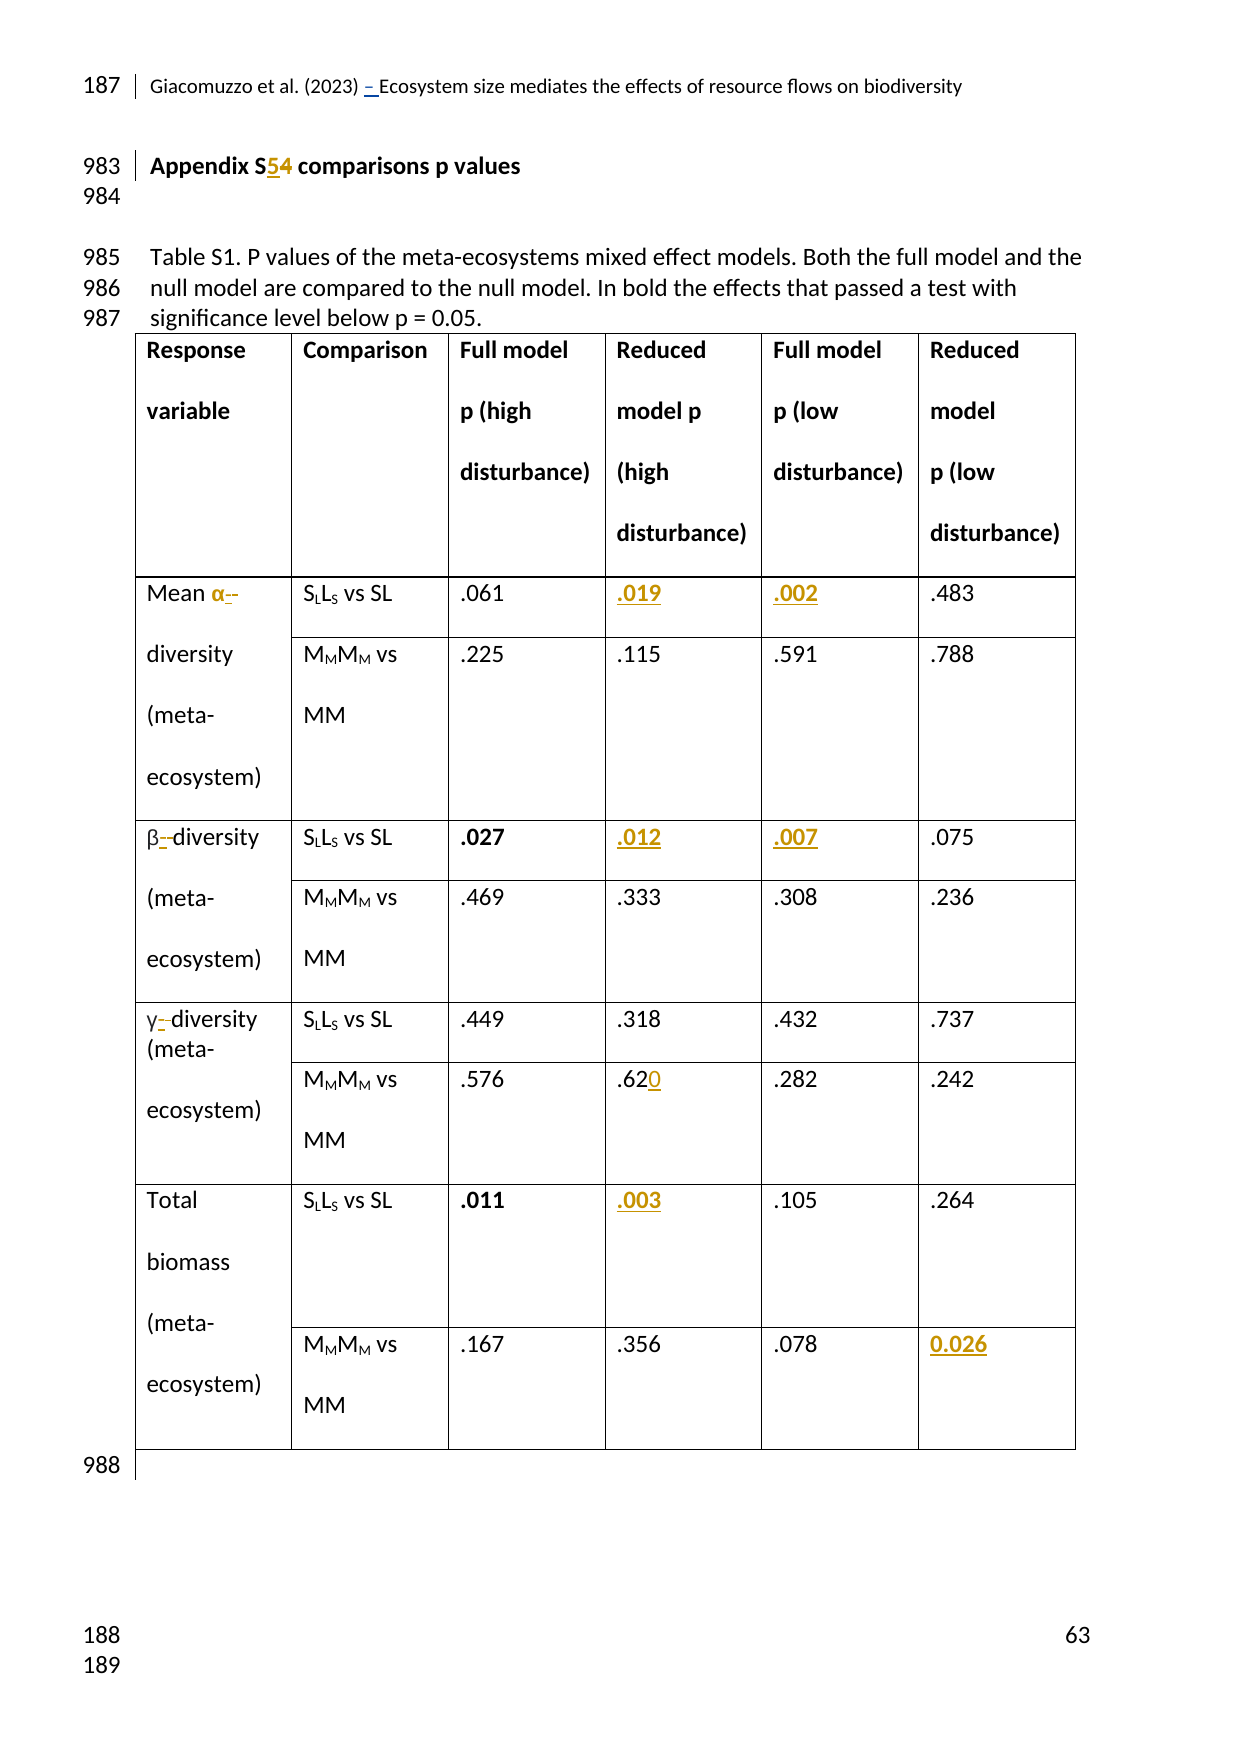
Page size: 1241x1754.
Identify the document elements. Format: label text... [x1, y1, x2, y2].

table_cell .105 [762, 1185, 918, 1327]
table_cell .356 [606, 1328, 761, 1448]
table_cell 0.026 [919, 1328, 1075, 1448]
table_header Reduced model p (high disturbance) [606, 334, 761, 576]
table_cell βdiversity (meta-ecosystem) [136, 821, 291, 1002]
table_cell .003 [606, 1185, 761, 1327]
table_cell .167 [449, 1328, 605, 1448]
table_header Reduced model p (low disturbance) [919, 334, 1075, 576]
table_cell .788 [919, 638, 1075, 820]
table_cell SLLS vs SL [292, 1185, 448, 1327]
table_cell .011 [449, 1185, 605, 1327]
table_header Full model p (high disturbance) [449, 334, 605, 576]
table_cell .333 [606, 881, 761, 1002]
table_cell Mean αdiversity (meta-ecosystem) [136, 578, 291, 820]
text Appendix S comparisons p values [150, 150, 1090, 181]
table_cell SLLS vs SL [292, 1003, 448, 1062]
table_cell .012 [606, 821, 761, 880]
table_cell .225 [449, 638, 605, 820]
table_cell .449 [449, 1003, 605, 1062]
table_cell .115 [606, 638, 761, 820]
table_cell .019 [606, 578, 761, 637]
table_cell MMMM vs MM [292, 881, 448, 1002]
table_header Response variable [136, 334, 291, 576]
table_header Full model p (low disturbance) [762, 334, 918, 576]
table_cell Total biomass (meta-ecosystem) [136, 1185, 291, 1448]
table_cell .027 [449, 821, 605, 880]
table_cell .061 [449, 578, 605, 637]
table_cell .007 [762, 821, 918, 880]
table_cell .236 [919, 881, 1075, 1002]
table_cell .483 [919, 578, 1075, 637]
table_cell .264 [919, 1185, 1075, 1327]
table_cell .242 [919, 1063, 1075, 1183]
text Table S1. P values of the meta-ecosystems mixed effect models. Both the full model and the null model are compared to the null model. In bold the effects that passed a test with significance level below p = 0.05. [150, 242, 1090, 333]
table_cell γdiversity (meta-ecosystem) [136, 1003, 291, 1183]
table_cell .737 [919, 1003, 1075, 1062]
table_cell .576 [449, 1063, 605, 1183]
table_cell .469 [449, 881, 605, 1002]
table_cell SLLS vs SL [292, 578, 448, 637]
table_cell MMMM vs MM [292, 1328, 448, 1448]
table_cell .078 [762, 1328, 918, 1448]
table_cell MMMM vs MM [292, 638, 448, 820]
table_cell .432 [762, 1003, 918, 1062]
table_cell .002 [762, 578, 918, 637]
table_cell .62 [606, 1063, 761, 1183]
table_cell .308 [762, 881, 918, 1002]
table_cell .075 [919, 821, 1075, 880]
table_cell MMMM vs MM [292, 1063, 448, 1183]
table_header Comparison [292, 334, 448, 576]
table_cell SLLS vs SL [292, 821, 448, 880]
table_cell .282 [762, 1063, 918, 1183]
table_cell .318 [606, 1003, 761, 1062]
table_cell .591 [762, 638, 918, 820]
